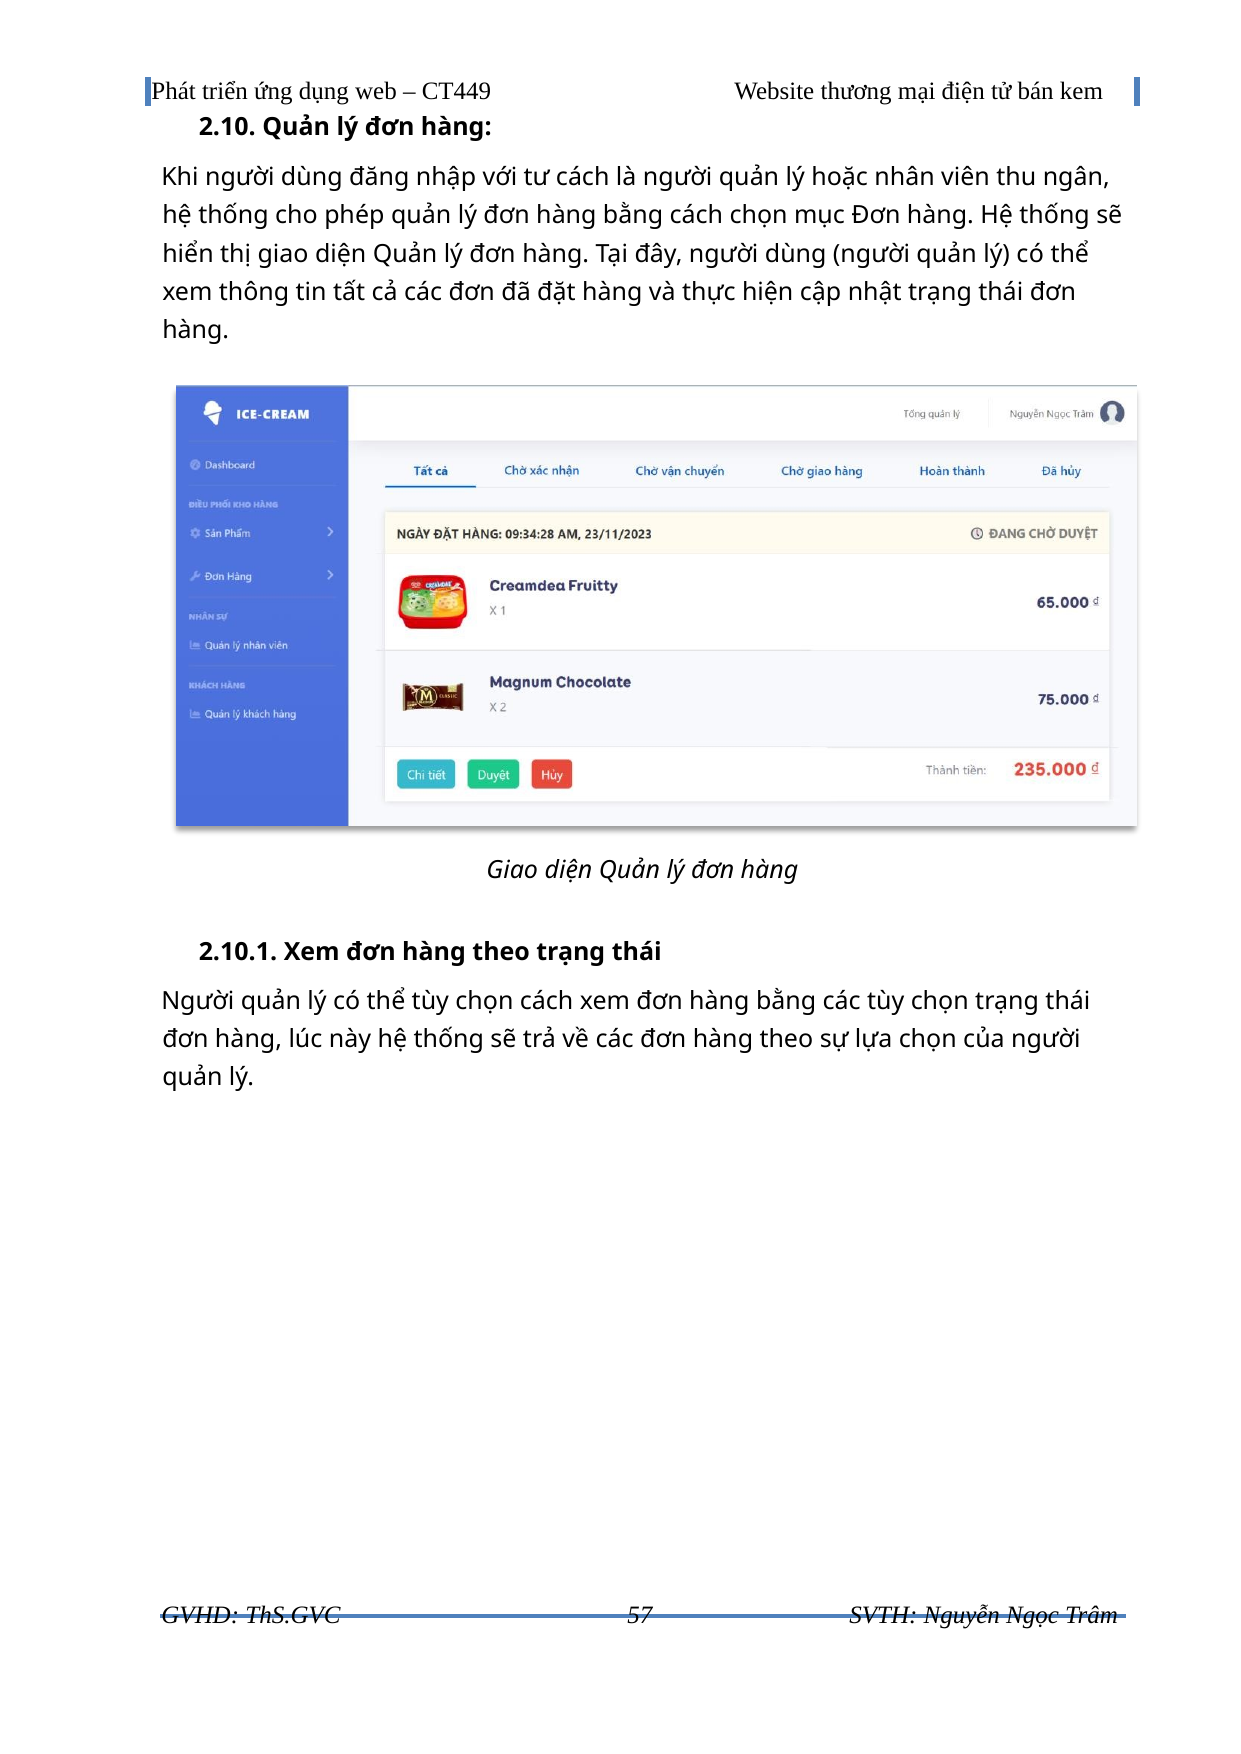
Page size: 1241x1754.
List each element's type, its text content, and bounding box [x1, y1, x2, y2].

text 2.10. Quản lý đơn hàng: [198, 108, 1166, 142]
subtitle 2.10.1. Xem đơn hàng theo trạng thái [198, 934, 1165, 968]
text Khi người dùng đăng nhập với tư cách là người quản lý hoặc nhân viên thu ngân, hệ thống cho phép quản lý đơn hàng bằng cách chọn mục Đơn hàng. Hệ thống sẽ hiển thị giao diện Quản lý đơn hàng. Tại đây, người dùng (người quản lý) có thể xem thông tin tất cả các đơn đã đặt hàng và thực hiện cập nhật trạng thái đơn hàng. [161, 159, 1136, 346]
picture [167, 383, 1145, 840]
text Người quản lý có thể tùy chọn cách xem đơn hàng bằng các tùy chọn trạng thái đơn hàng, lúc này hệ thống sẽ trả về các đơn hàng theo sự lựa chọn của người quản lý. [161, 983, 1137, 1093]
subtitle Giao diện Quản lý đơn hàng [161, 851, 1123, 885]
